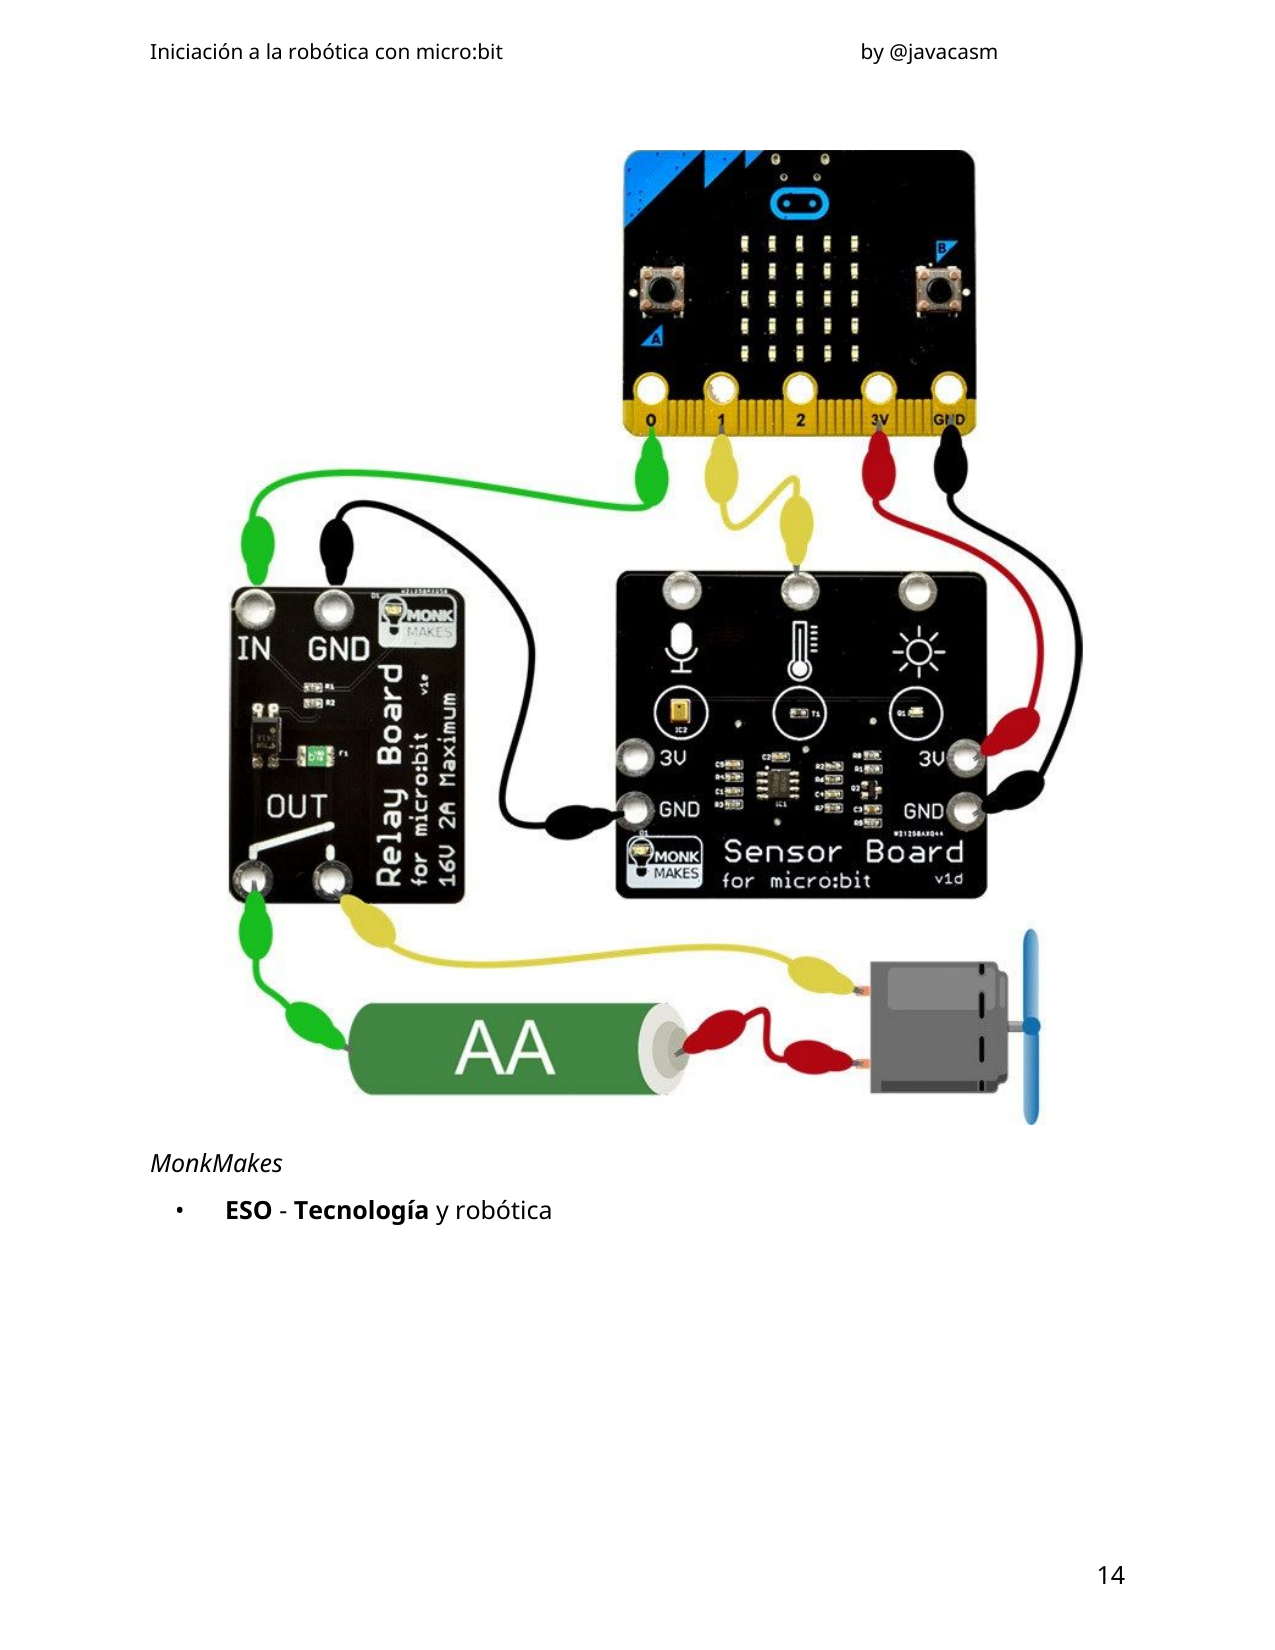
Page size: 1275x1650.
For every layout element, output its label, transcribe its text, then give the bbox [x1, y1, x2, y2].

text MonkMakes [150, 1146, 1125, 1180]
list ESO - Tecnología y robótica [175, 1192, 1125, 1226]
picture [168, 150, 1144, 1125]
